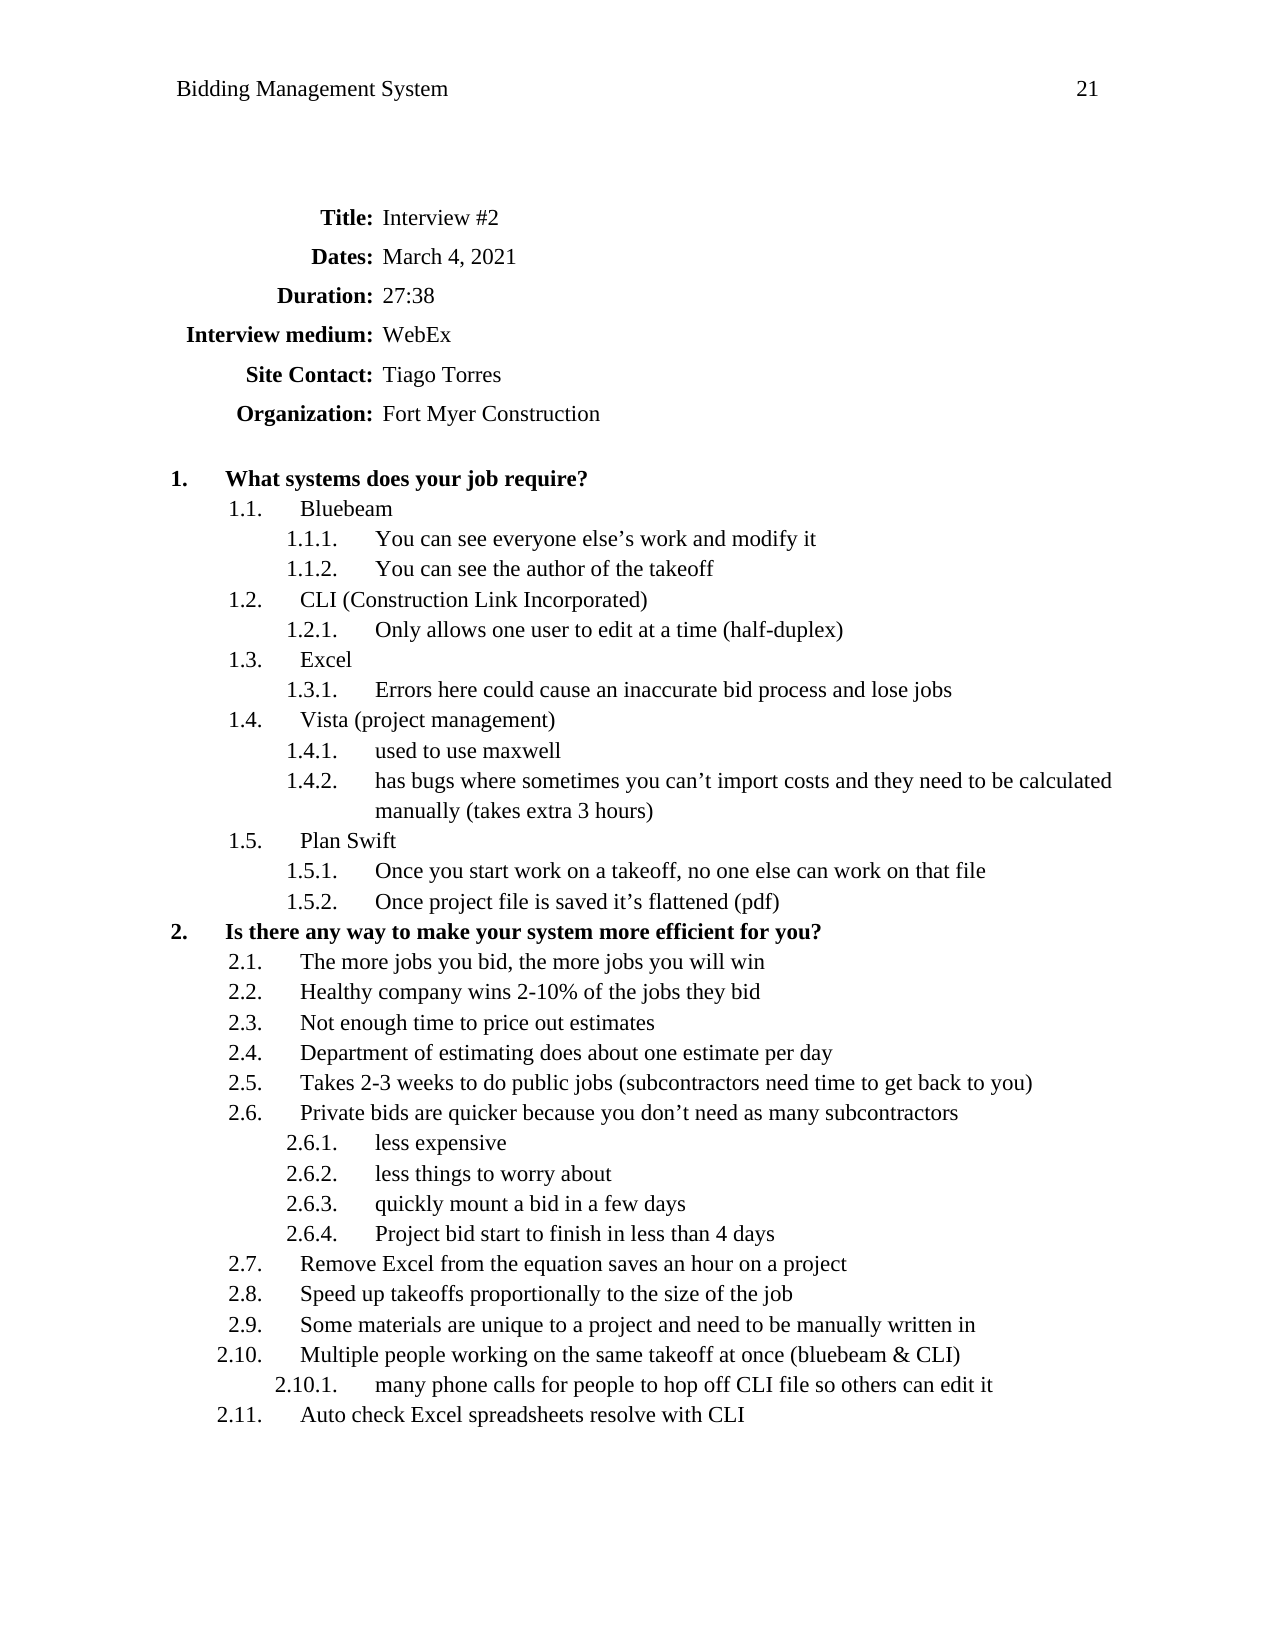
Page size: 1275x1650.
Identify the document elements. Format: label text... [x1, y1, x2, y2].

list Multiple people working on the same takeoff at once (bluebeam & CLI) [262, 1341, 1125, 1367]
list Plan Swift [262, 827, 1125, 854]
list Vista (project management) [262, 706, 1125, 733]
table_header Title: [144, 200, 378, 239]
table_cell Duration: [144, 278, 378, 317]
list Once you start work on a takeoff, no one else can work on that file [337, 857, 1125, 884]
list What systems does your job require? [187, 465, 1125, 491]
list Project bid start to finish in less than 4 days [337, 1220, 1125, 1246]
list Only allows one user to edit at a time (half-duplex) [337, 616, 1125, 642]
list You can see everyone else’s work and modify it [337, 525, 1125, 552]
list less expensive [337, 1129, 1125, 1156]
table_cell Organization: [144, 395, 378, 434]
list less things to worry about [337, 1159, 1125, 1186]
table_cell Interview medium: [144, 317, 378, 356]
table_cell Dates: [144, 239, 378, 278]
table_cell WebEx [378, 317, 857, 356]
list Errors here could cause an inaccurate bid process and lose jobs [337, 676, 1125, 703]
list Private bids are quicker because you don’t need as many subcontractors [262, 1099, 1125, 1126]
list Auto check Excel spreadsheets resolve with CLI [262, 1401, 1125, 1428]
list has bugs where sometimes you can’t import costs and they need to be calculated manually (takes extra 3 hours) [337, 767, 1125, 823]
table_cell Site Contact: [144, 356, 378, 395]
list Takes 2-3 weeks to do public jobs (subcontractors need time to get back to you) [262, 1069, 1125, 1095]
list many phone calls for people to hop off CLI file so others can edit it [337, 1371, 1125, 1397]
table_cell 27:38 [378, 278, 857, 317]
list Once project file is saved it’s flattened (pdf) [337, 888, 1125, 914]
list Department of estimating does about one estimate per day [262, 1039, 1125, 1065]
list used to use maxwell [337, 737, 1125, 763]
list You can see the author of the takeoff [337, 555, 1125, 582]
list Is there any way to make your system more efficient for you? [187, 918, 1125, 944]
table_cell Fort Myer Construction [378, 395, 857, 434]
table_cell Tiago Torres [378, 356, 857, 395]
list Remove Excel from the equation saves an hour on a project [262, 1250, 1125, 1277]
list quickly mount a bid in a few days [337, 1190, 1125, 1216]
list CLI (Construction Link Incorporated) [262, 586, 1125, 612]
list Healthy company wins 2-10% of the jobs they bid [262, 978, 1125, 1005]
table_header Interview #2 [378, 200, 857, 239]
list The more jobs you bid, the more jobs you will win [262, 948, 1125, 974]
list Speed up takeoffs proportionally to the size of the job [262, 1280, 1125, 1307]
list Some materials are unique to a project and need to be manually written in [262, 1311, 1125, 1337]
list Bluebeam [262, 495, 1125, 521]
table_cell March 4, 2021 [378, 239, 857, 278]
list Not enough time to price out estimates [262, 1008, 1125, 1035]
list Excel [262, 646, 1125, 672]
